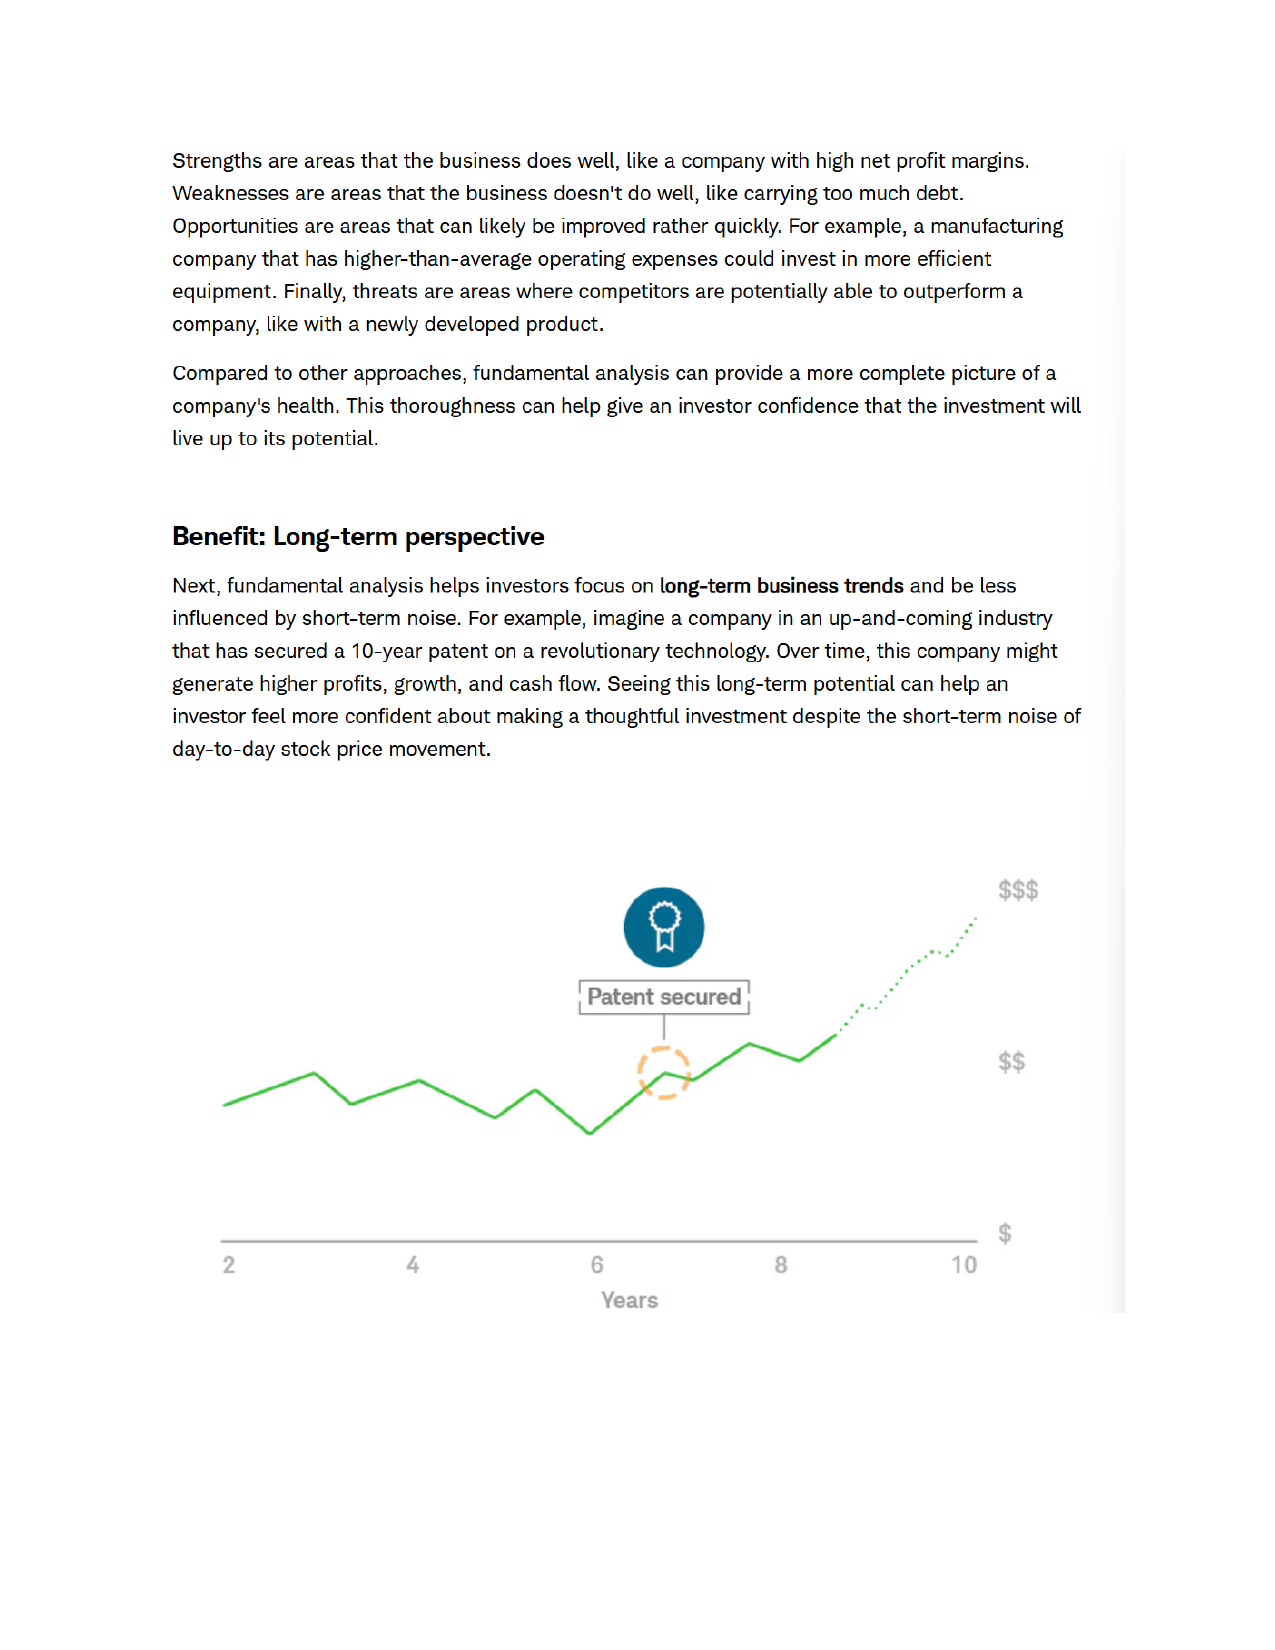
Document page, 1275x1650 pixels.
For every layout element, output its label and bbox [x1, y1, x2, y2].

picture [150, 150, 1125, 1313]
